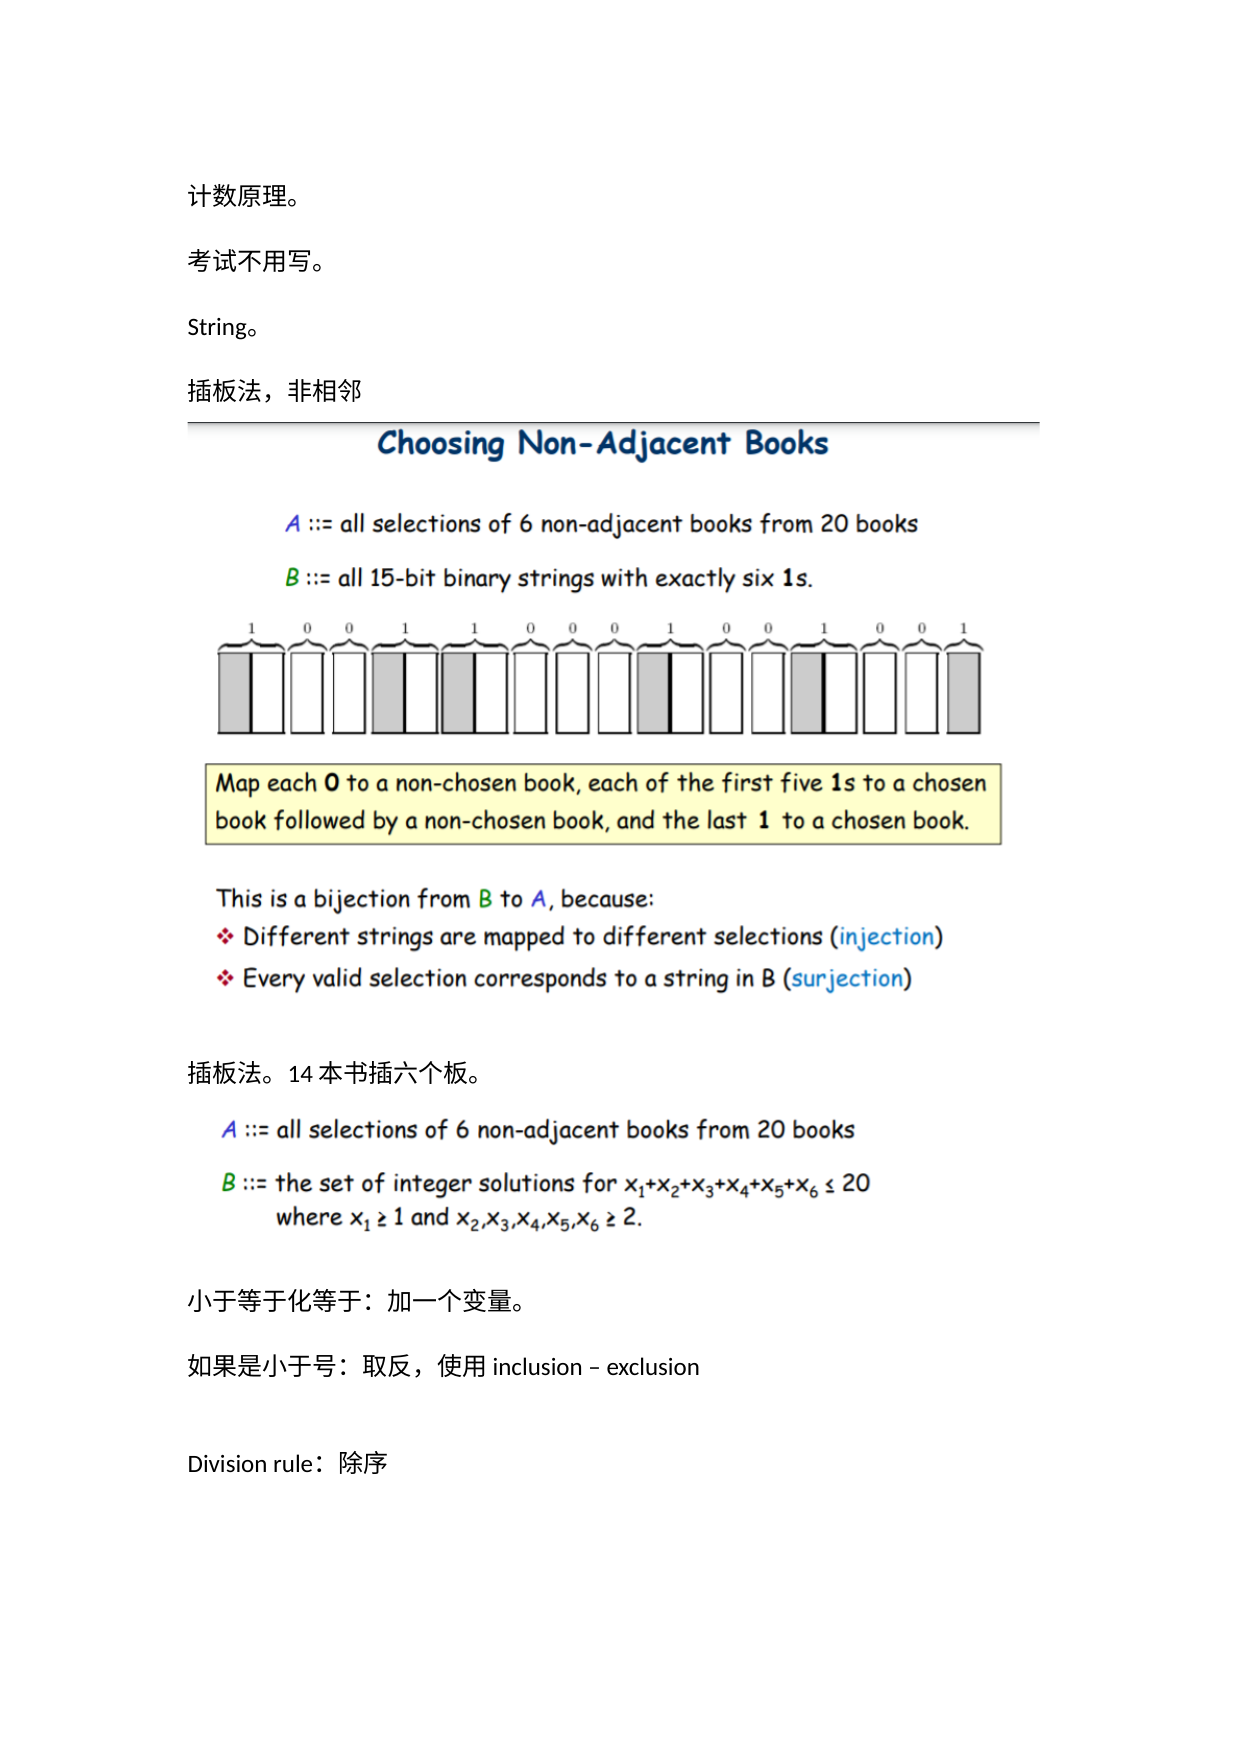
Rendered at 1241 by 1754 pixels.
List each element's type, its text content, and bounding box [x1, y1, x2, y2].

text 插板法。14本书插六个板。 [187, 1039, 1053, 1104]
text 插板法，非相邻 [187, 357, 1053, 422]
text 小于等于化等于：加一个变量。 [187, 1267, 1053, 1332]
text 计数原理。 [187, 162, 1053, 227]
picture [187, 1104, 909, 1255]
text Division rule：除序 [187, 1429, 1053, 1494]
picture [187, 422, 1040, 1015]
text String。 [187, 292, 1053, 357]
text 如果是小于号：取反，使用inclusion – exclusion [187, 1332, 1053, 1397]
text 考试不用写。 [187, 227, 1053, 292]
